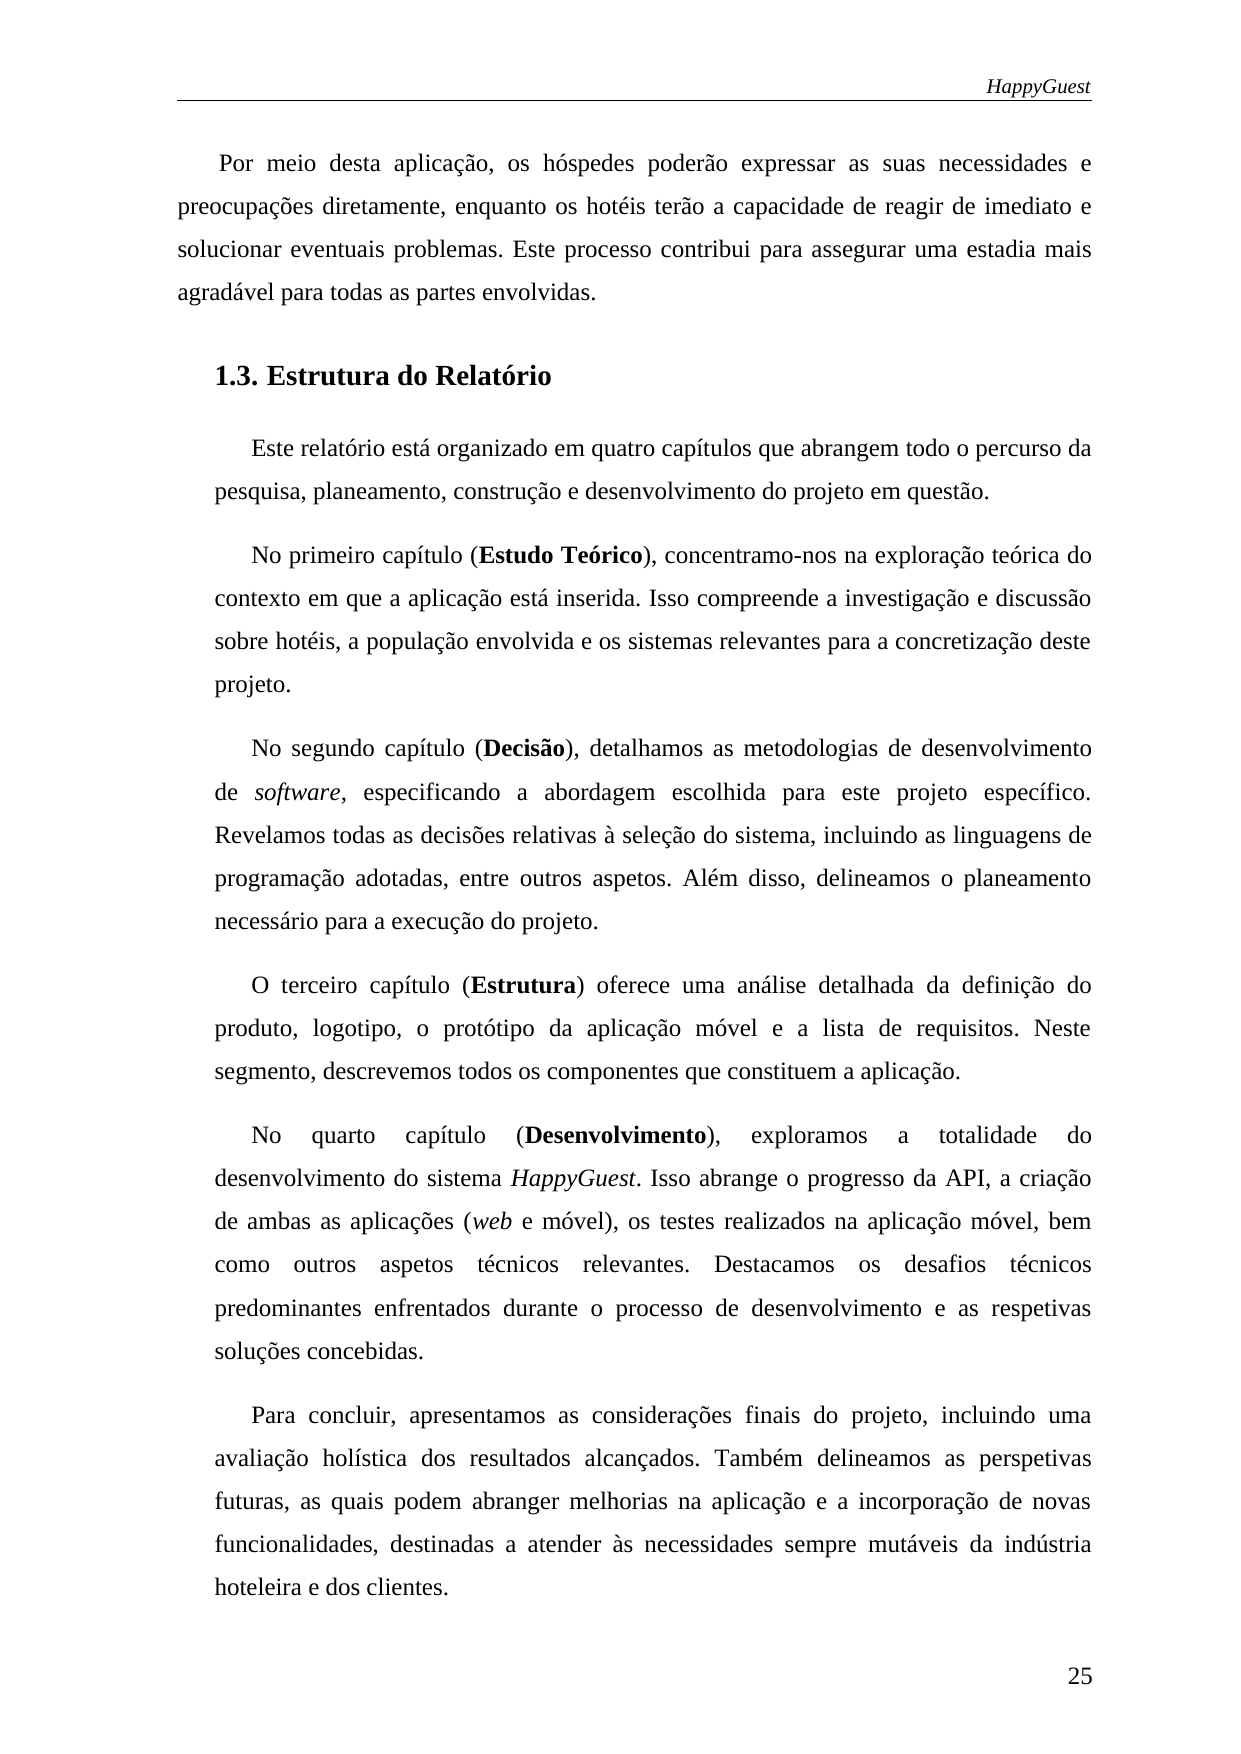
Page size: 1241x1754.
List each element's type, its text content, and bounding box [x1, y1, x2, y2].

text No quarto capítulo (Desenvolvimento), exploramos a totalidade do desenvolvimento do sistema HappyGuest. Isso abrange o progresso da API, a criação de ambas as aplicações (web e móvel), os testes realizados na aplicação móvel, bem como outros aspetos técnicos relevantes. Destacamos os desafios técnicos predominantes enfrentados durante o processo de desenvolvimento e as respetivas soluções concebidas. [214, 1120, 1092, 1364]
text O terceiro capítulo (Estrutura) oferece uma análise detalhada da definição do produto, logotipo, o protótipo da aplicação móvel e a lista de requisitos. Neste segmento, descrevemos todos os componentes que constituem a aplicação. [214, 970, 1092, 1085]
text Para concluir, apresentamos as considerações finais do projeto, incluindo uma avaliação holística dos resultados alcançados. Também delineamos as perspetivas futuras, as quais podem abranger melhorias na aplicação e a incorporação de novas funcionalidades, destinadas a atender às necessidades sempre mutáveis da indústria hoteleira e dos clientes. [214, 1400, 1092, 1601]
text No segundo capítulo (Decisão), detalhamos as metodologias de desenvolvimento de software, especificando a abordagem escolhida para este projeto específico. Revelamos todas as decisões relativas à seleção do sistema, incluindo as linguagens de programação adotadas, entre outros aspetos. Além disso, delineamos o planeamento necessário para a execução do projeto. [214, 733, 1092, 935]
text Por meio desta aplicação, os hóspedes poderão expressar as suas necessidades e preocupações diretamente, enquanto os hotéis terão a capacidade de reagir de imediato e solucionar eventuais problemas. Este processo contribui para assegurar uma estadia mais agradável para todas as partes envolvidas. [177, 148, 1092, 306]
text No primeiro capítulo (Estudo Teórico), concentramo-nos na exploração teórica do contexto em que a aplicação está inserida. Isso compreende a investigação e discussão sobre hotéis, a população envolvida e os sistemas relevantes para a concretização deste projeto. [214, 540, 1092, 698]
subtitle Estrutura do Relatório [214, 358, 1092, 391]
text Este relatório está organizado em quatro capítulos que abrangem todo o percurso da pesquisa, planeamento, construção e desenvolvimento do projeto em questão. [214, 433, 1092, 505]
